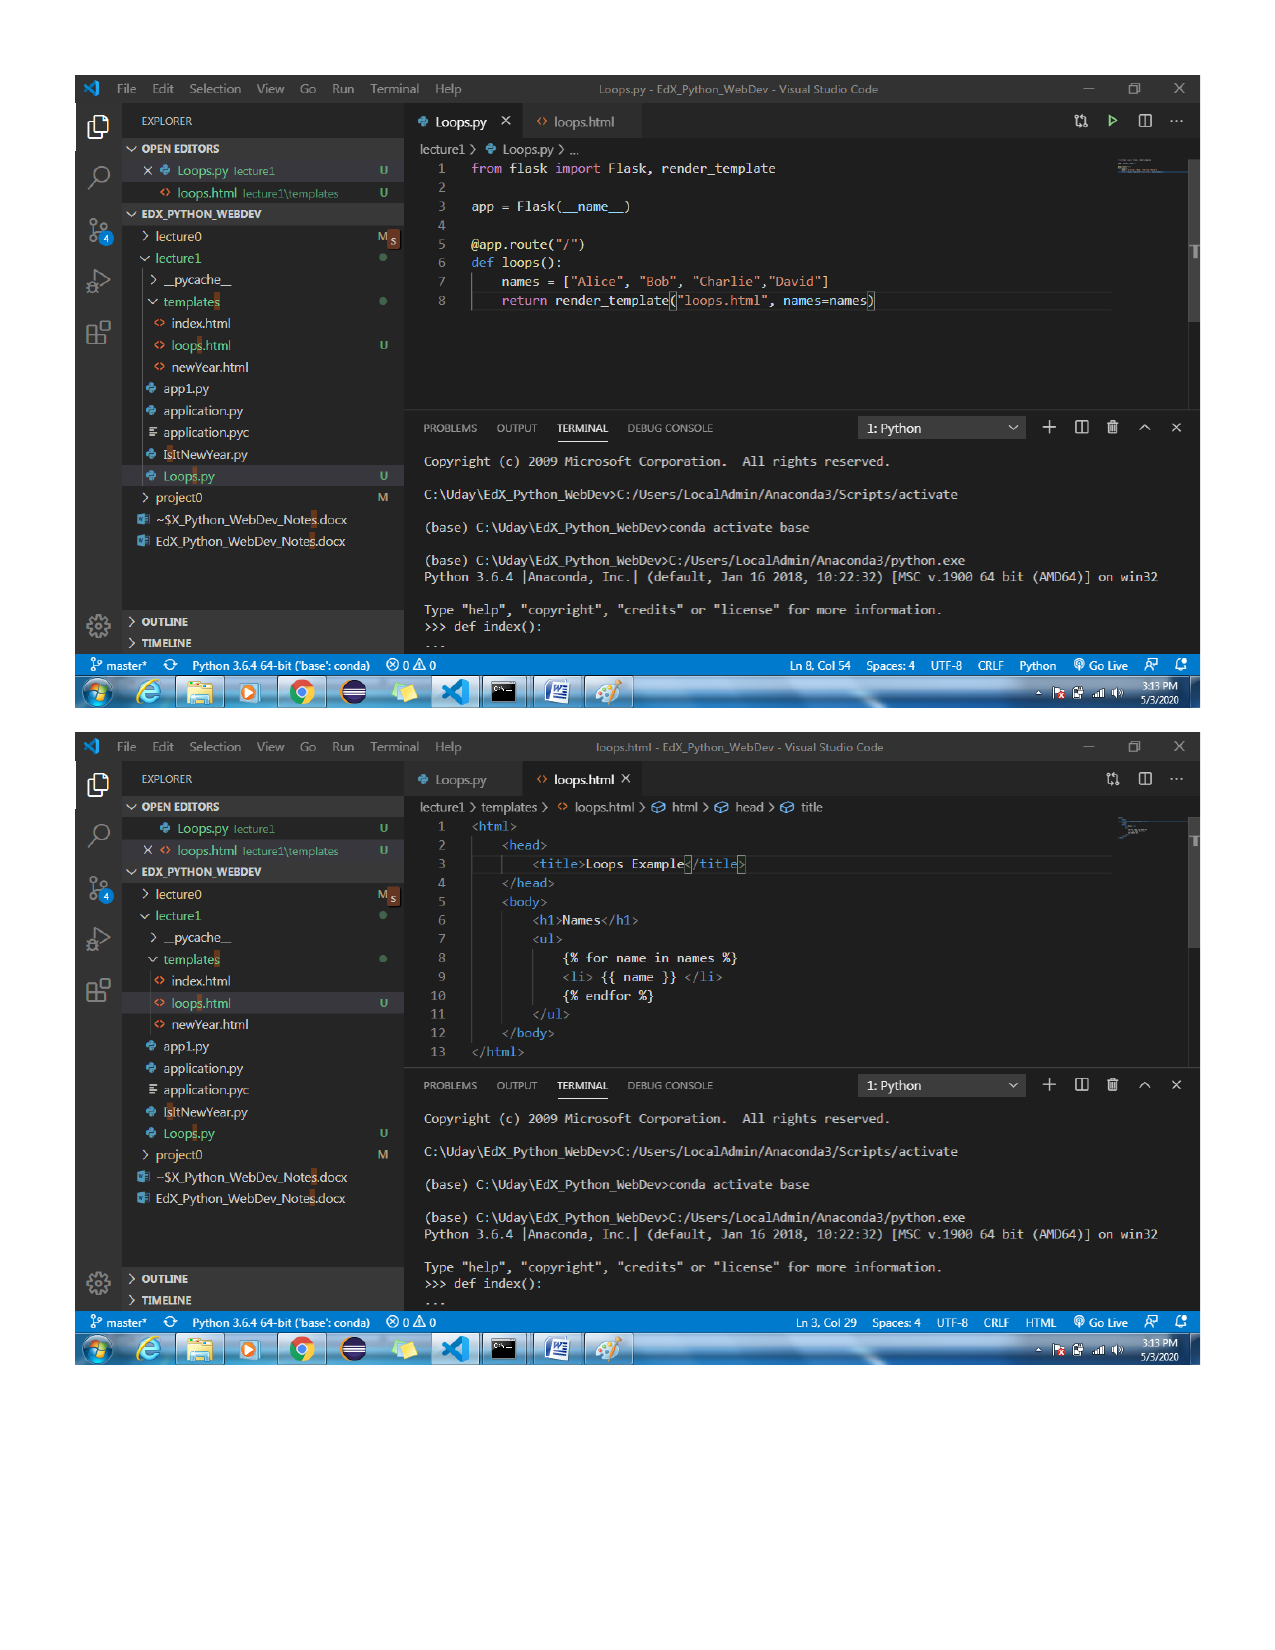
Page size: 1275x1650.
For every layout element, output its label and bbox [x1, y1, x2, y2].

picture [75, 75, 1200, 708]
picture [75, 732, 1200, 1365]
